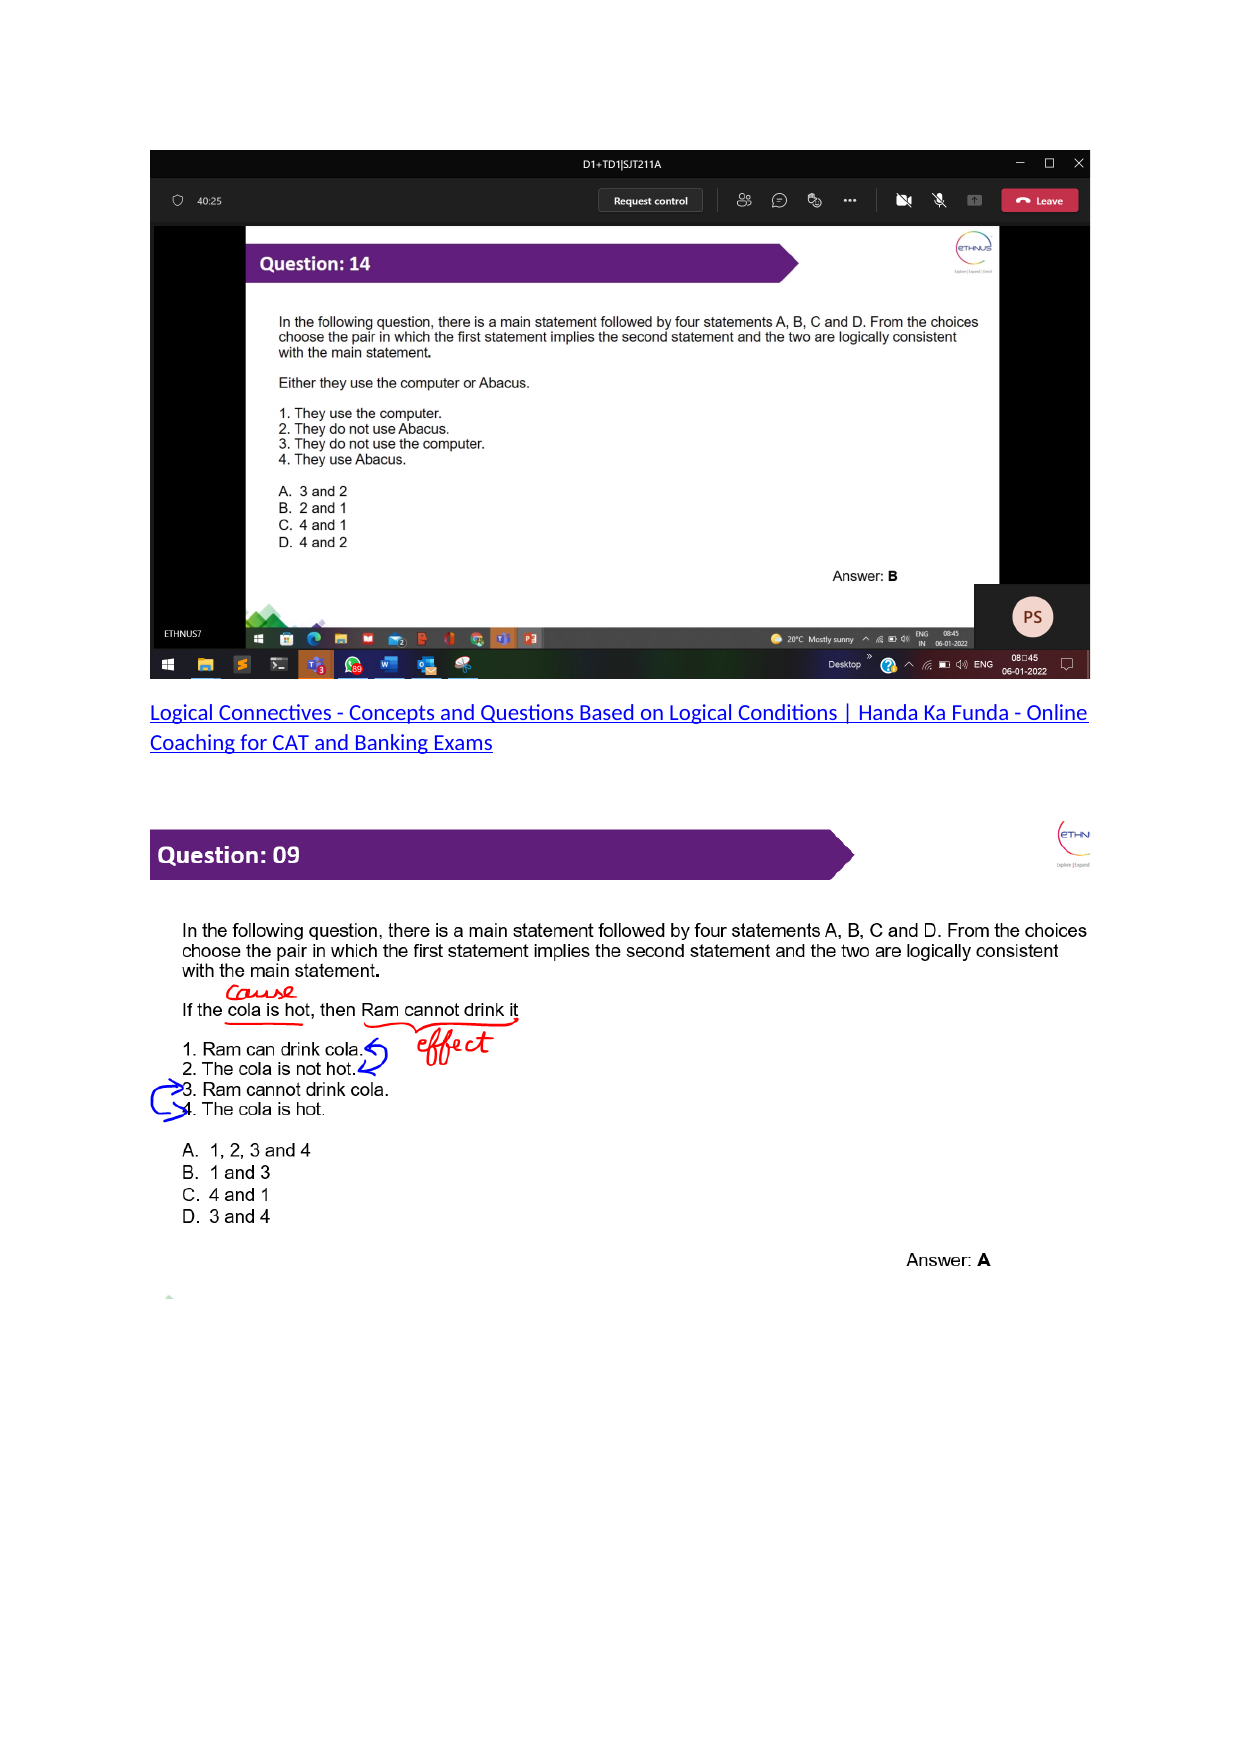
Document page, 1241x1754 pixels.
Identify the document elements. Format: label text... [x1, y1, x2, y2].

picture [150, 821, 1091, 1299]
picture [150, 150, 1091, 679]
text Logical Connectives - Concepts and Questions Based on Logical Conditions | Handa Ka Funda - Online Coaching for CAT and Banking Exams [150, 698, 1090, 756]
